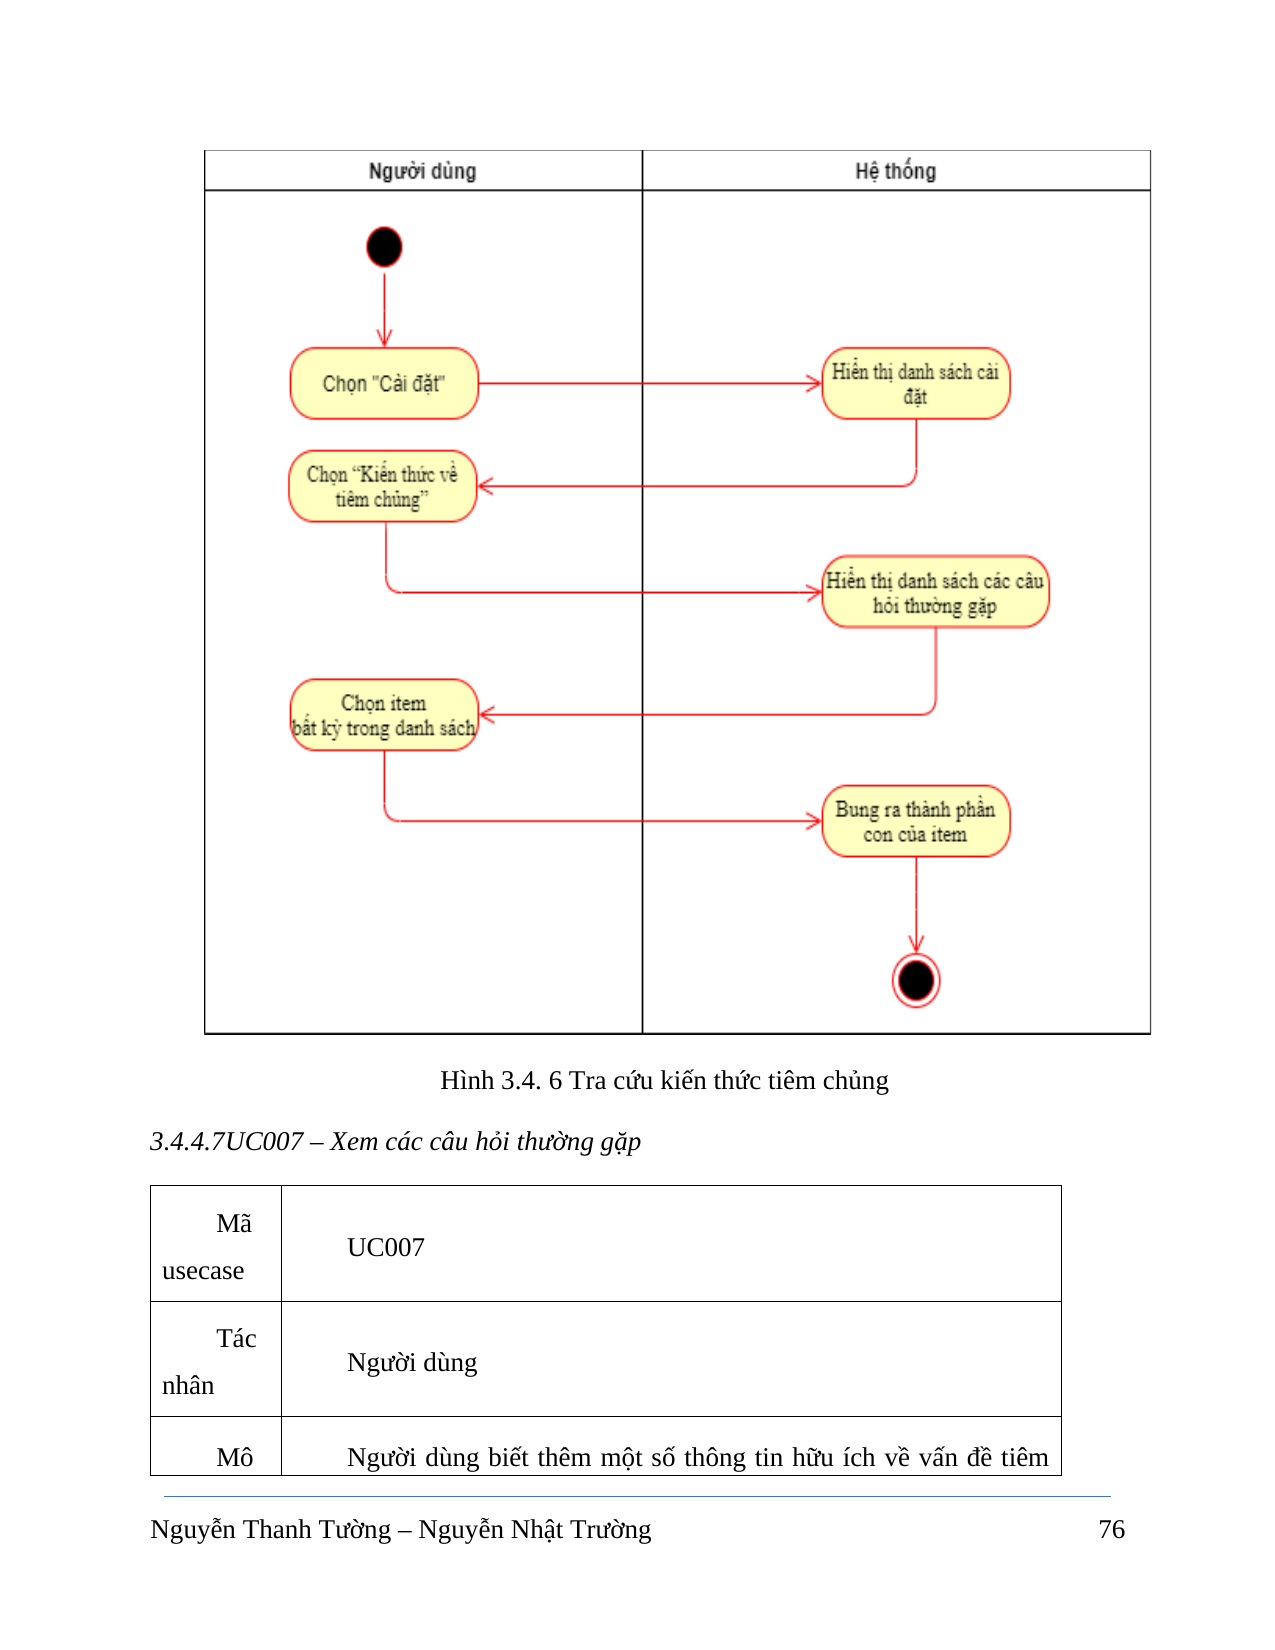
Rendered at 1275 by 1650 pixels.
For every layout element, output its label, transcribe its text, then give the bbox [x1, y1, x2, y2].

table_cell Người dùng [282, 1302, 1061, 1416]
subtitle UC007 – Xem các câu hỏi thường gặp [150, 1125, 1125, 1156]
table_cell Tác nhân [151, 1302, 281, 1416]
picture [204, 150, 1152, 1035]
table_cell Mô tả [151, 1417, 281, 1475]
table_header UC007 [282, 1186, 1061, 1301]
text Hình 3.4. 6 Tra cứu kiến thức tiêm chủng [150, 1064, 1125, 1095]
table_header Mã usecase [151, 1186, 281, 1301]
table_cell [282, 1417, 1061, 1475]
